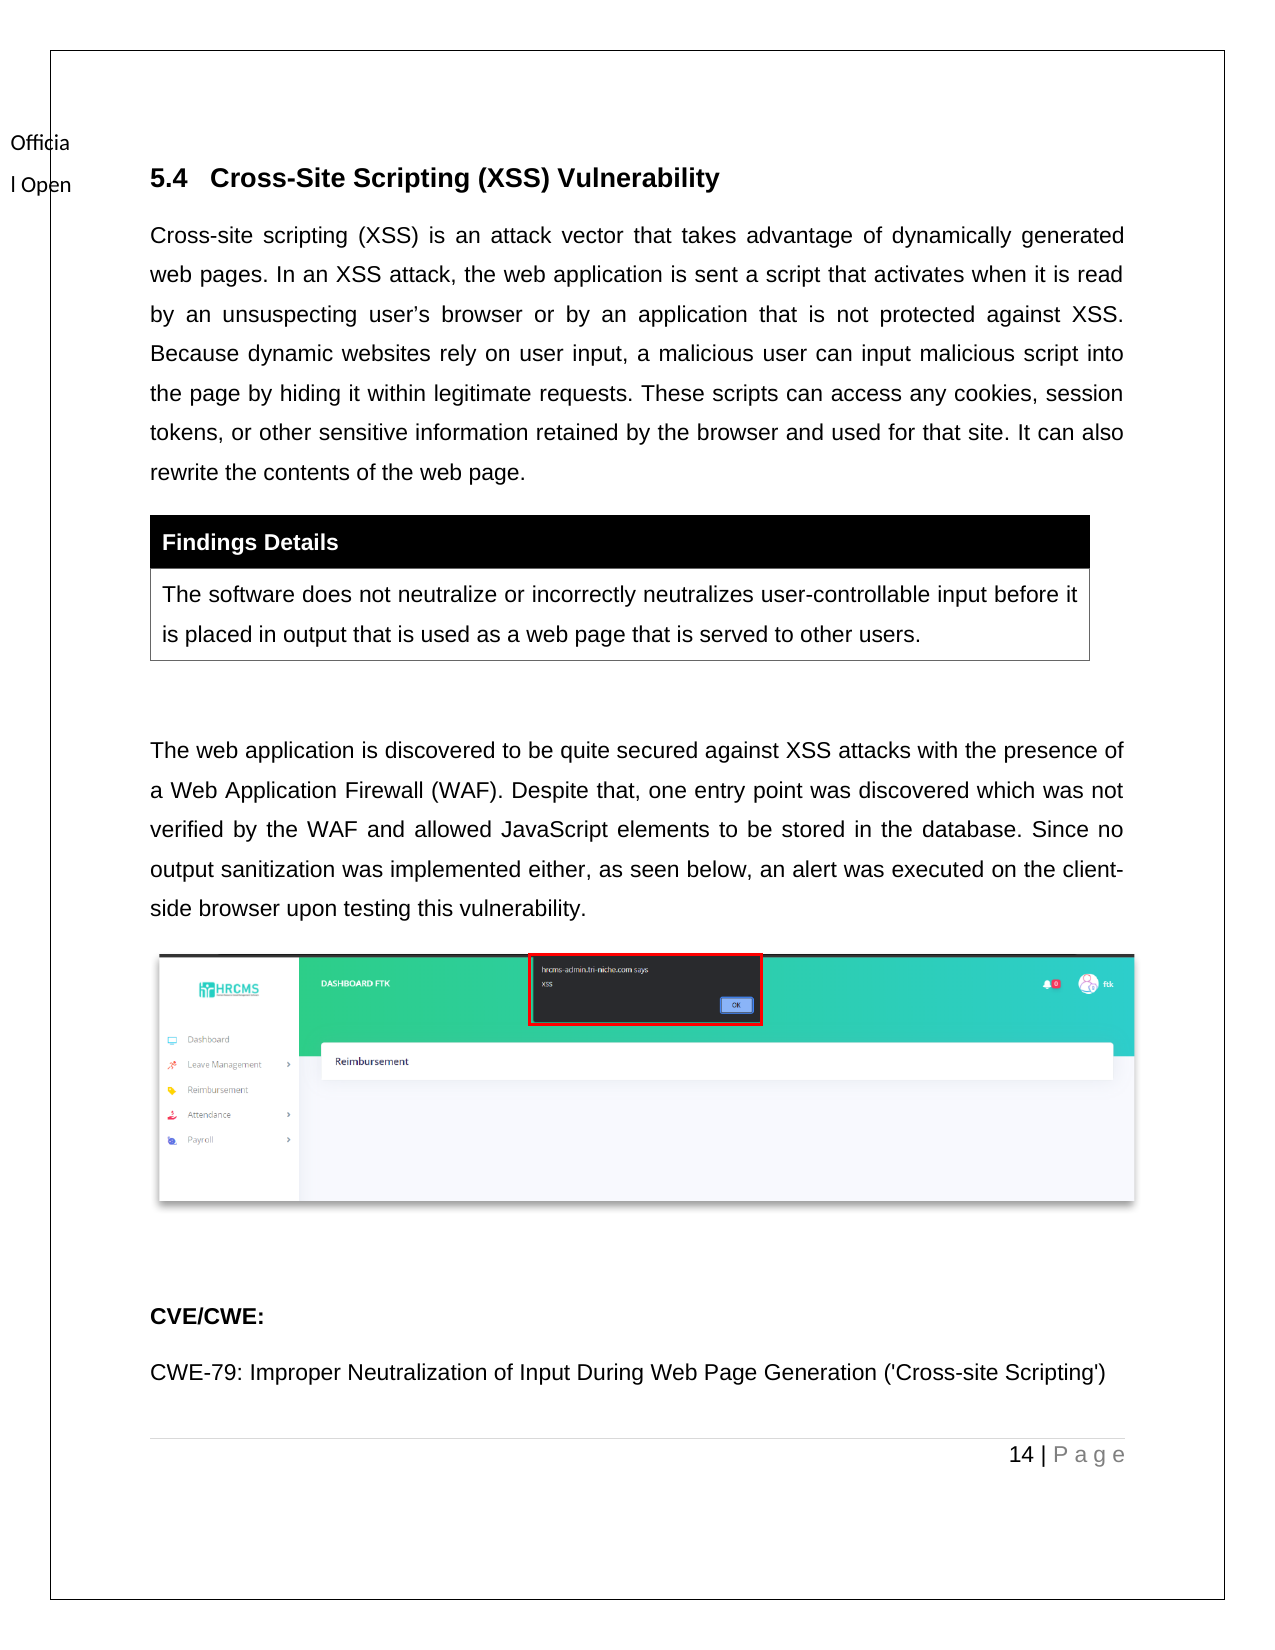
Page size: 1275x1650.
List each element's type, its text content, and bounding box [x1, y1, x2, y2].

table_header Findings Details [151, 516, 1089, 568]
subtitle Cross-Site Scripting (XSS) Vulnerability [150, 162, 1125, 194]
table_cell The software does not neutralize or incorrectly neutralizes user-controllable input before it is placed in output that is used as a web page that is served to other users. [151, 569, 1089, 660]
text CVE/CWE: [150, 1303, 1125, 1329]
picture [531, 956, 760, 1023]
text The web application is discovered to be quite secured against XSS attacks with the presence of a Web Application Firewall (WAF). Despite that, one entry point was discovered which was not verified by the WAF and allowed JavaScript elements to be stored in the database. Since no output sanitization was implemented either, as seen below, an alert was executed on the client-side browser upon testing this vulnerability. [150, 737, 1125, 922]
text CWE-79: Improper Neutralization of Input During Web Page Generation ('Cross-site Scripting') [150, 1359, 1125, 1386]
picture [159, 954, 1135, 1201]
text Cross-site scripting (XSS) is an attack vector that takes advantage of dynamically generated web pages. In an XSS attack, the web application is sent a script that activates when it is read by an unsuspecting user’s browser or by an application that is not protected against XSS. Because dynamic websites rely on user input, a malicious user can input malicious script into the page by hiding it within legitimate requests. These scripts can access any cookies, session tokens, or other sensitive information retained by the browser and used for that site. It can also rewrite the contents of the web page. [150, 222, 1125, 485]
